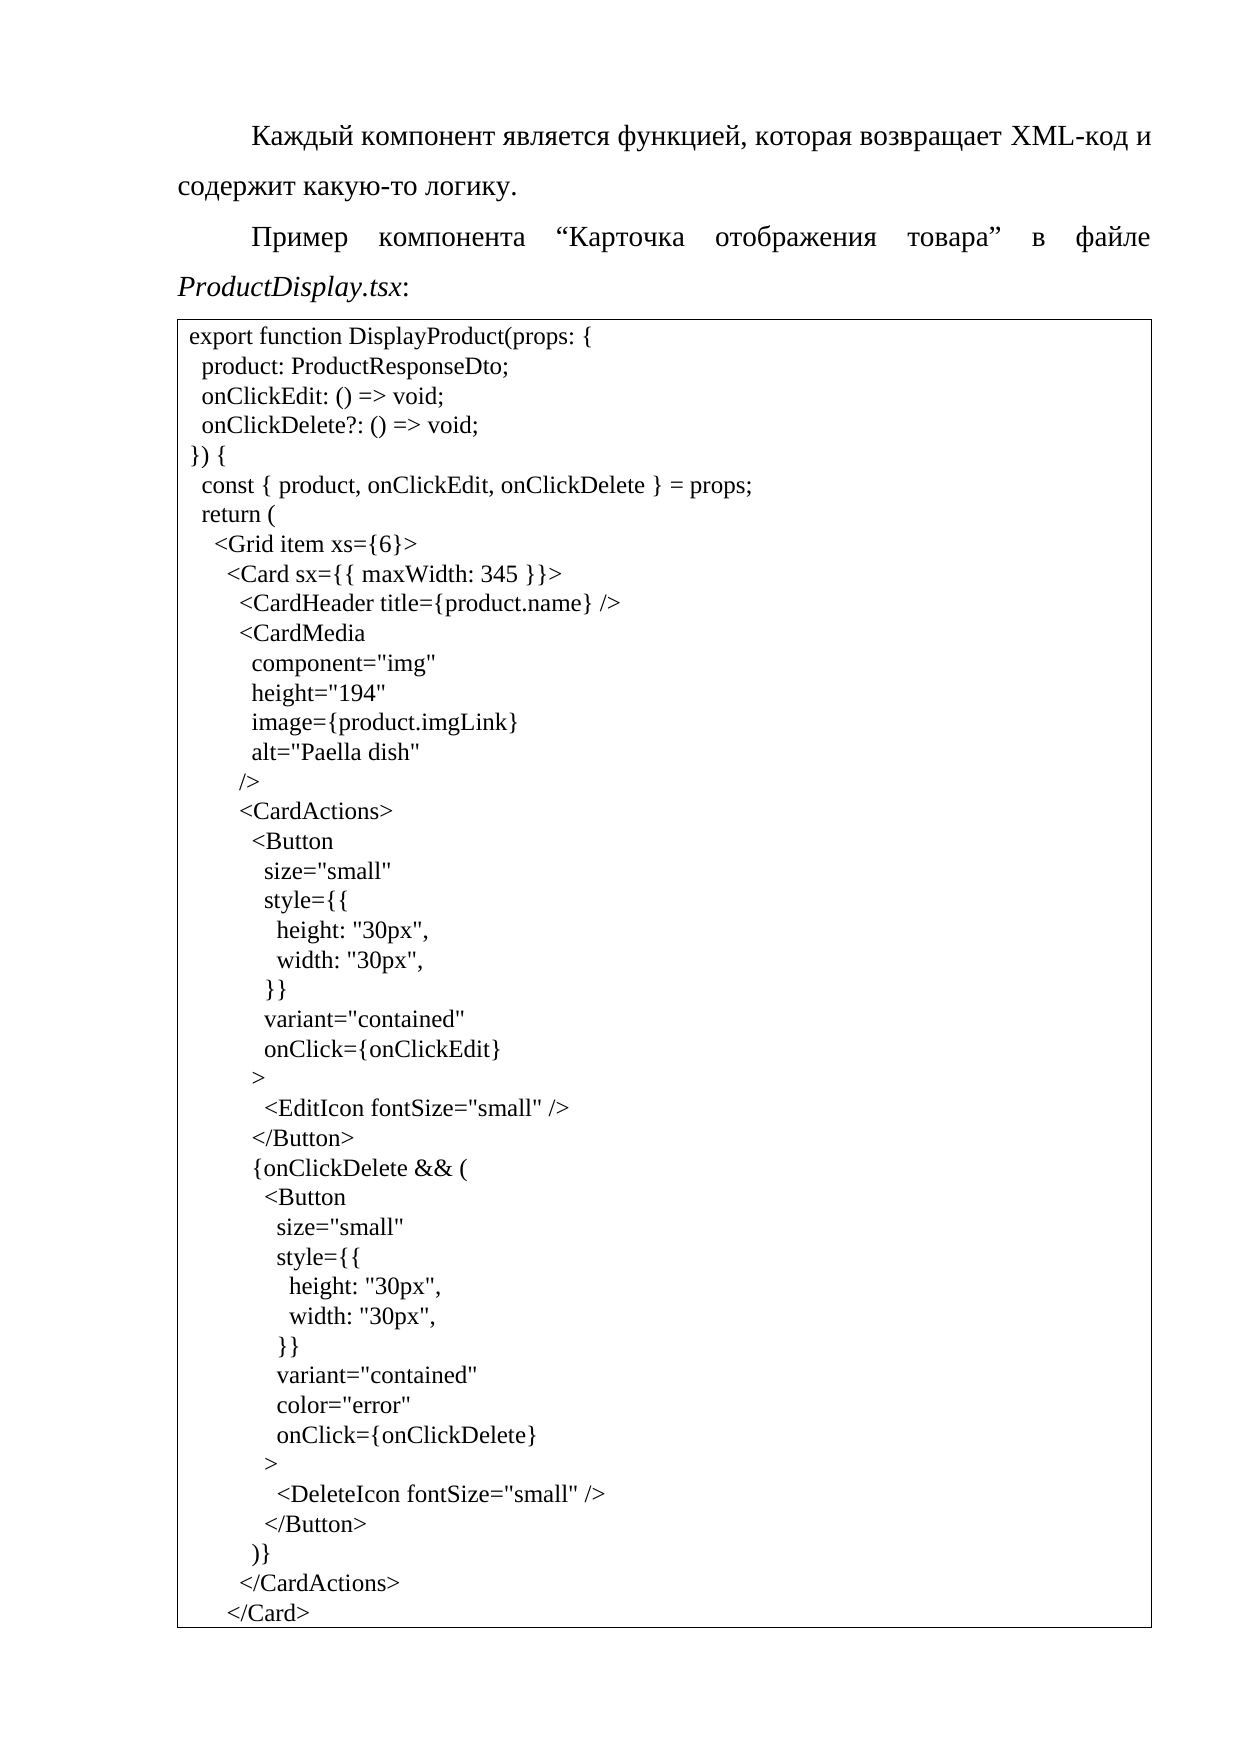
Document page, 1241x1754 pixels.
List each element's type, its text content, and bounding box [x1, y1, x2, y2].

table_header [178, 320, 1151, 1627]
text Пример компонента “Карточка отображения товара” в файле ProductDisplay.tsx: [177, 219, 1152, 303]
text Каждый компонент является функцией, которая возвращает XML-код и содержит какую-то логику. [177, 118, 1152, 202]
